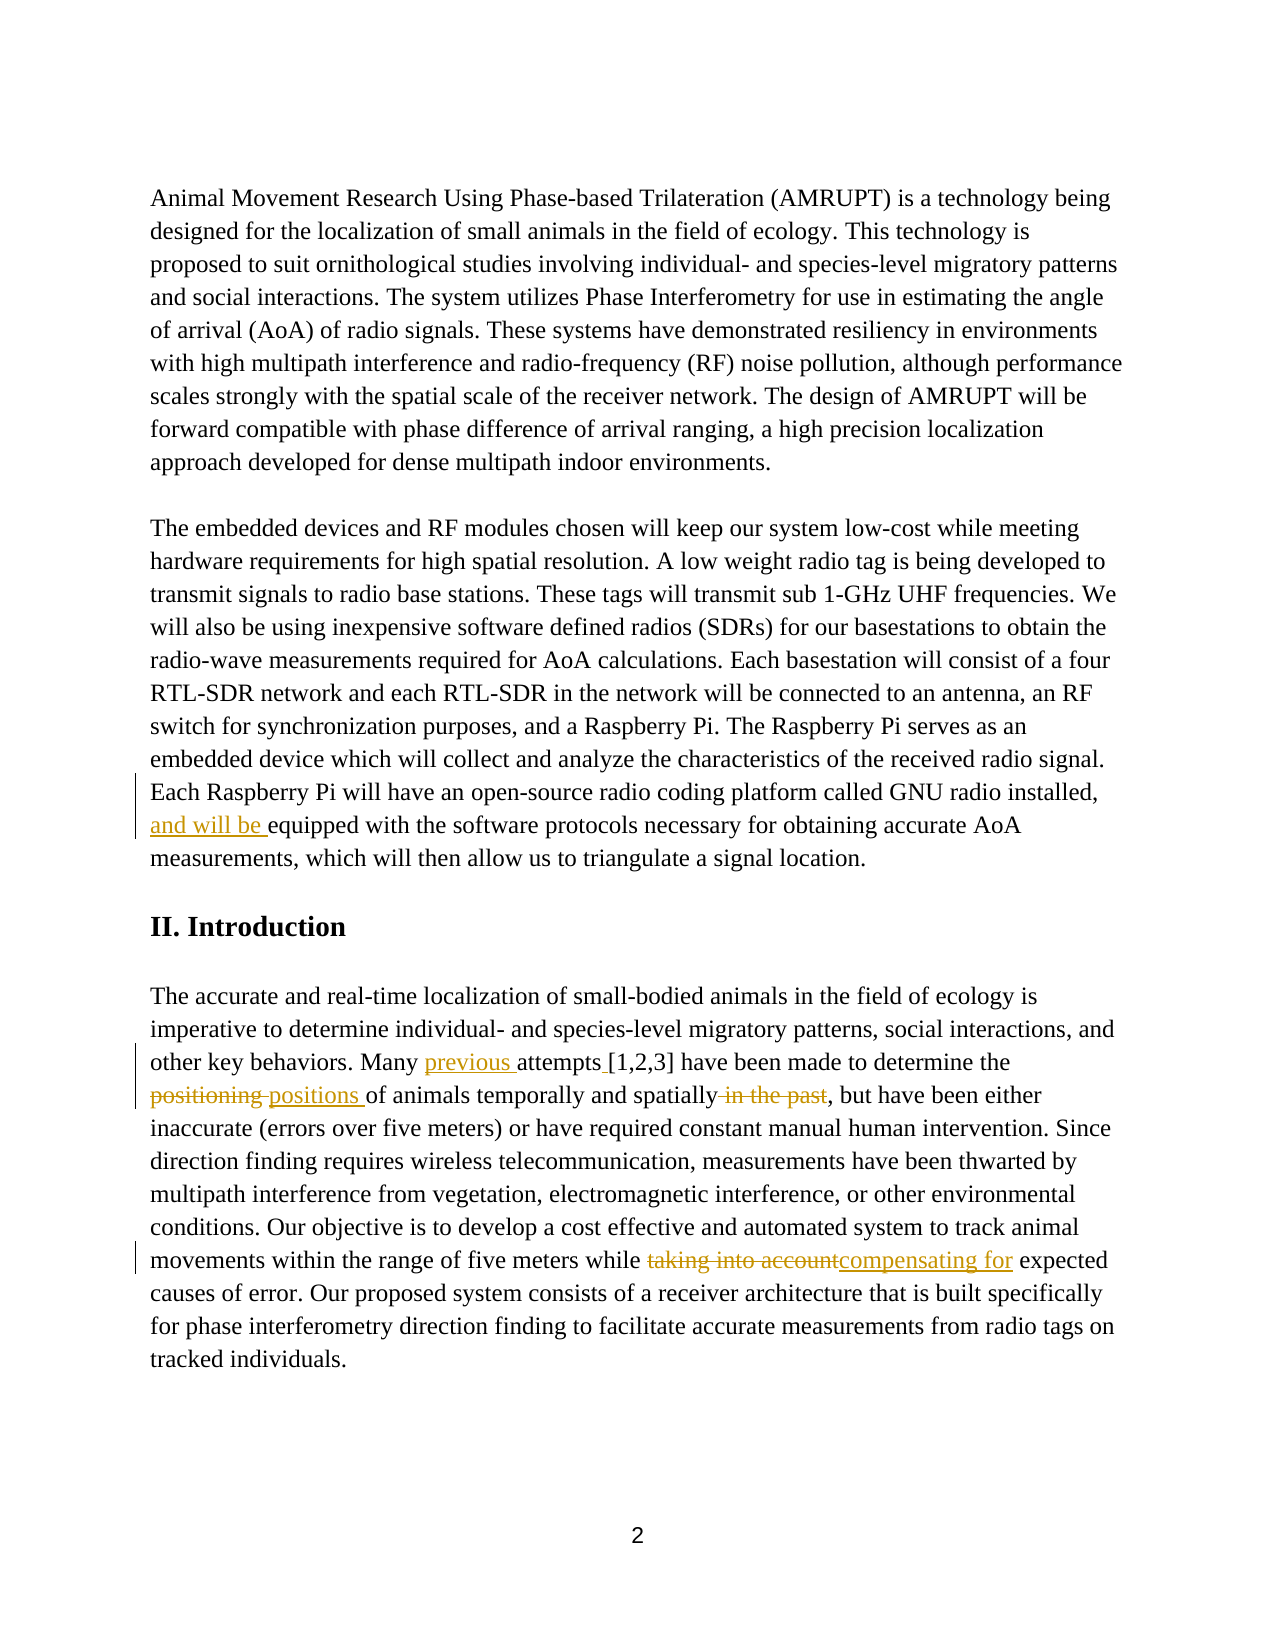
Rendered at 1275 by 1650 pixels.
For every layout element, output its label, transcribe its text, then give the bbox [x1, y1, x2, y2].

text Animal Movement Research Using Phase-based Trilateration (AMRUPT) is a technology being designed for the localization of small animals in the field of ecology. This technology is proposed to suit ornithological studies involving individual- and species-level migratory patterns and social interactions. The system utilizes Phase Interferometry for use in estimating the angle of arrival (AoA) of radio signals. These systems have demonstrated resiliency in environments with high multipath interference and radio-frequency (RF) noise pollution, although performance scales strongly with the spatial scale of the receiver network. The design of AMRUPT will be forward compatible with phase difference of arrival ranging, a high precision localization approach developed for dense multipath indoor environments. [150, 183, 1125, 476]
text The embedded devices and RF modules chosen will keep our system low-cost while meeting hardware requirements for high spatial resolution. A low weight radio tag is being developed to transmit signals to radio base stations. These tags will transmit sub 1-GHz UHF frequencies. We will also be using inexpensive software defined radios (SDRs) for our basestations to obtain the radio-wave measurements required for AoA calculations. Each basestation will consist of a four RTL-SDR network and each RTL-SDR in the network will be connected to an antenna, an RF switch for synchronization purposes, and a Raspberry Pi. The Raspberry Pi serves as an embedded device which will collect and analyze the characteristics of the received radio signal. Each Raspberry Pi will have an open-source radio coding platform called GNU radio installed, equipped with the software protocols necessary for obtaining accurate AoA measurements, which will then allow us to triangulate a signal location. [150, 513, 1125, 872]
text II. Introduction [150, 909, 1125, 943]
text The accurate and real-time localization of small-bodied animals in the field of ecology is imperative to determine individual- and species-level migratory patterns, social interactions, and other key behaviors. Many attempts[1,2,3] have been made to determine the of animals temporally and spatially, but have been either inaccurate (errors over five meters) or have required constant manual human intervention. Since direction finding requires wireless telecommunication, measurements have been thwarted by multipath interference from vegetation, electromagnetic interference, or other environmental conditions. Our objective is to develop a cost effective and automated system to track animal movements within the range of five meters while expected causes of error. Our proposed system consists of a receiver architecture that is built specifically for phase interferometry direction finding to facilitate accurate measurements from radio tags on tracked individuals. [150, 981, 1125, 1373]
